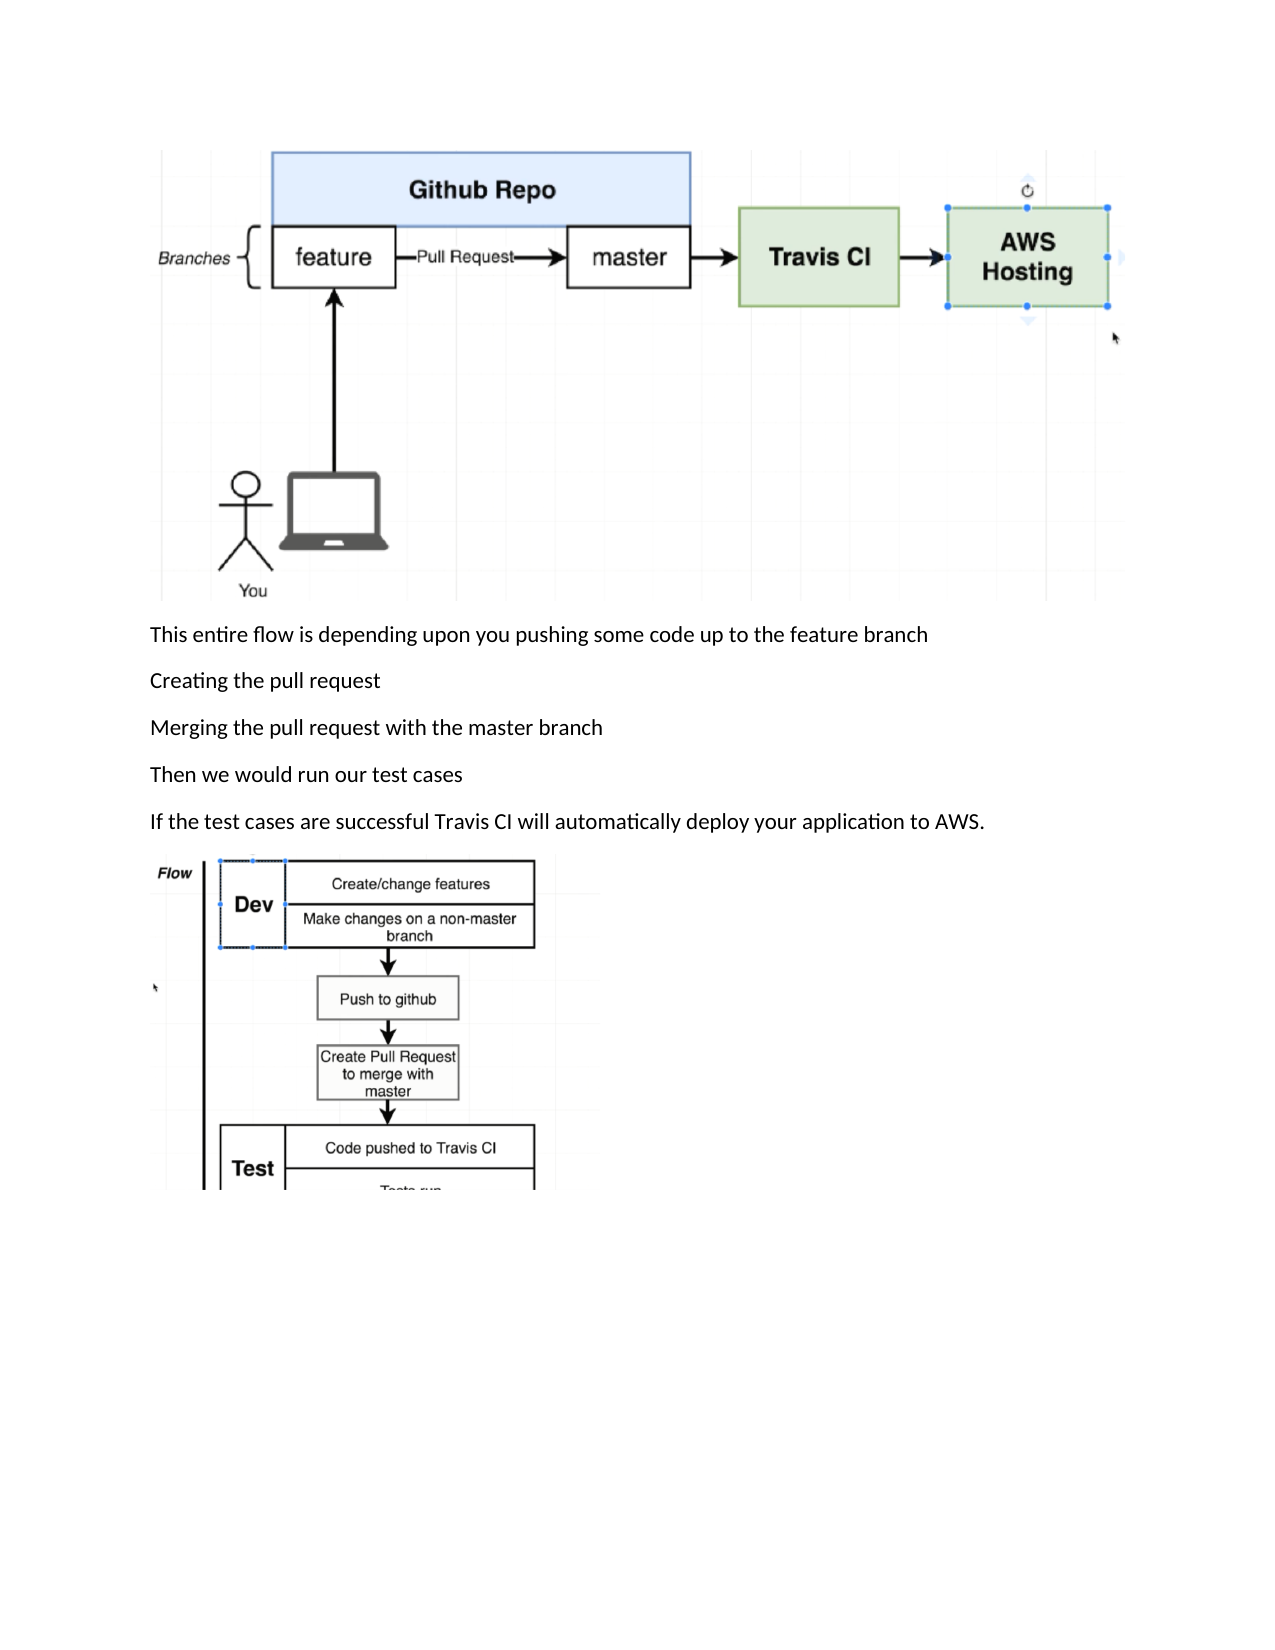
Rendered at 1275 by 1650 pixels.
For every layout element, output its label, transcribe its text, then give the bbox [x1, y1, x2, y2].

text Then we would run our test cases [150, 760, 1125, 788]
text Creating the pull request [150, 667, 1125, 695]
text This entire flow is depending upon you pushing some code up to the feature branch [150, 620, 1125, 648]
picture [150, 854, 600, 1190]
text If the test cases are successful Travis CI will automatically deploy your application to AWS. [150, 807, 1125, 835]
text Merging the pull request with the master branch [150, 713, 1125, 742]
picture [150, 150, 1125, 601]
